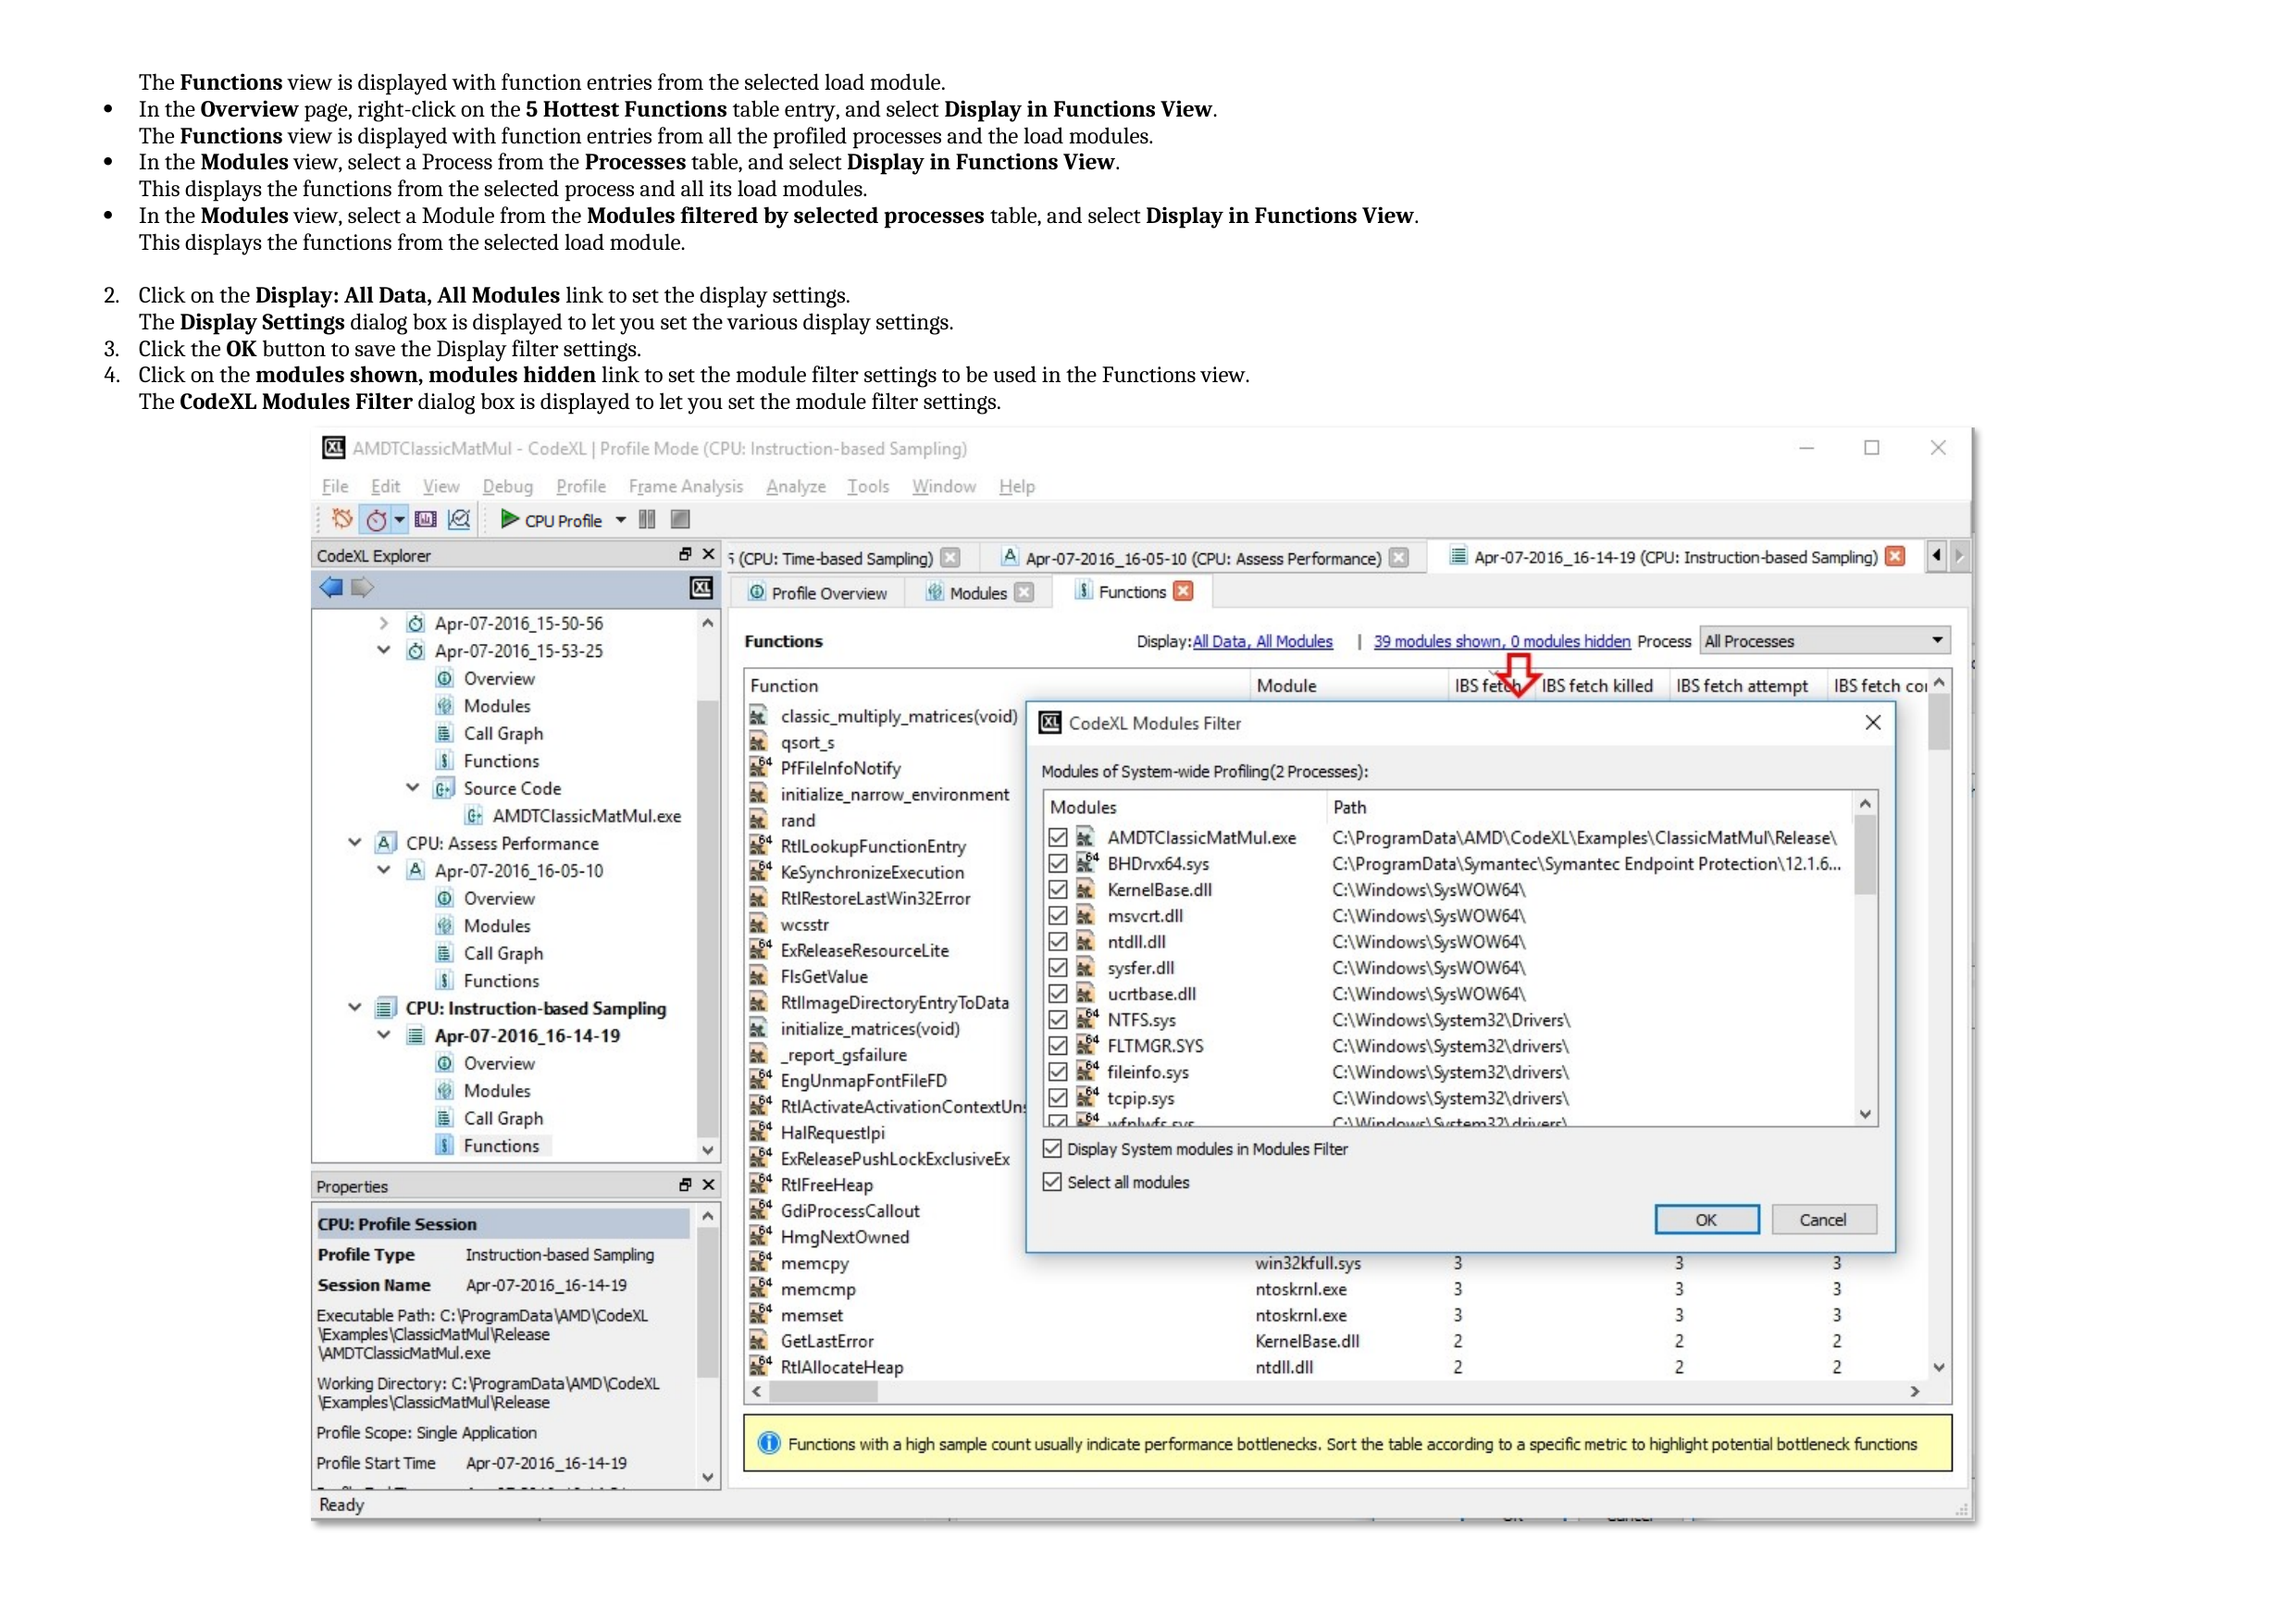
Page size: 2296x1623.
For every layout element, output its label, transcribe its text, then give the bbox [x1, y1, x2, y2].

list In the Modules view, select a Process from the Processes table, and select Display in Functions View. This displays the functions from the selected process and all its load modules. [104, 149, 2226, 203]
list Click the OK button to save the Display filter settings. [104, 335, 2226, 362]
list Click on the modules shown, modules hidden link to set the module filter settings to be used in the Functions view. The CodeXL Modules Filter dialog box is displayed to let you set the module filter settings. [104, 362, 2226, 415]
list Click on the Display: All Data, All Modules link to set the display settings. The Display Settings dialog box is displayed to let you set the various display settings. [104, 282, 2226, 335]
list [104, 69, 2226, 96]
picture [311, 427, 1975, 1521]
list In the Modules view, select a Module from the Modules filtered by selected processes table, and select Display in Functions View. This displays the functions from the selected load module. [104, 203, 2226, 282]
list In the Overview page, right-click on the 5 Hottest Functions table entry, and select Display in Functions View. The Functions view is displayed with function entries from all the profiled processes and the load modules. [104, 96, 2226, 149]
